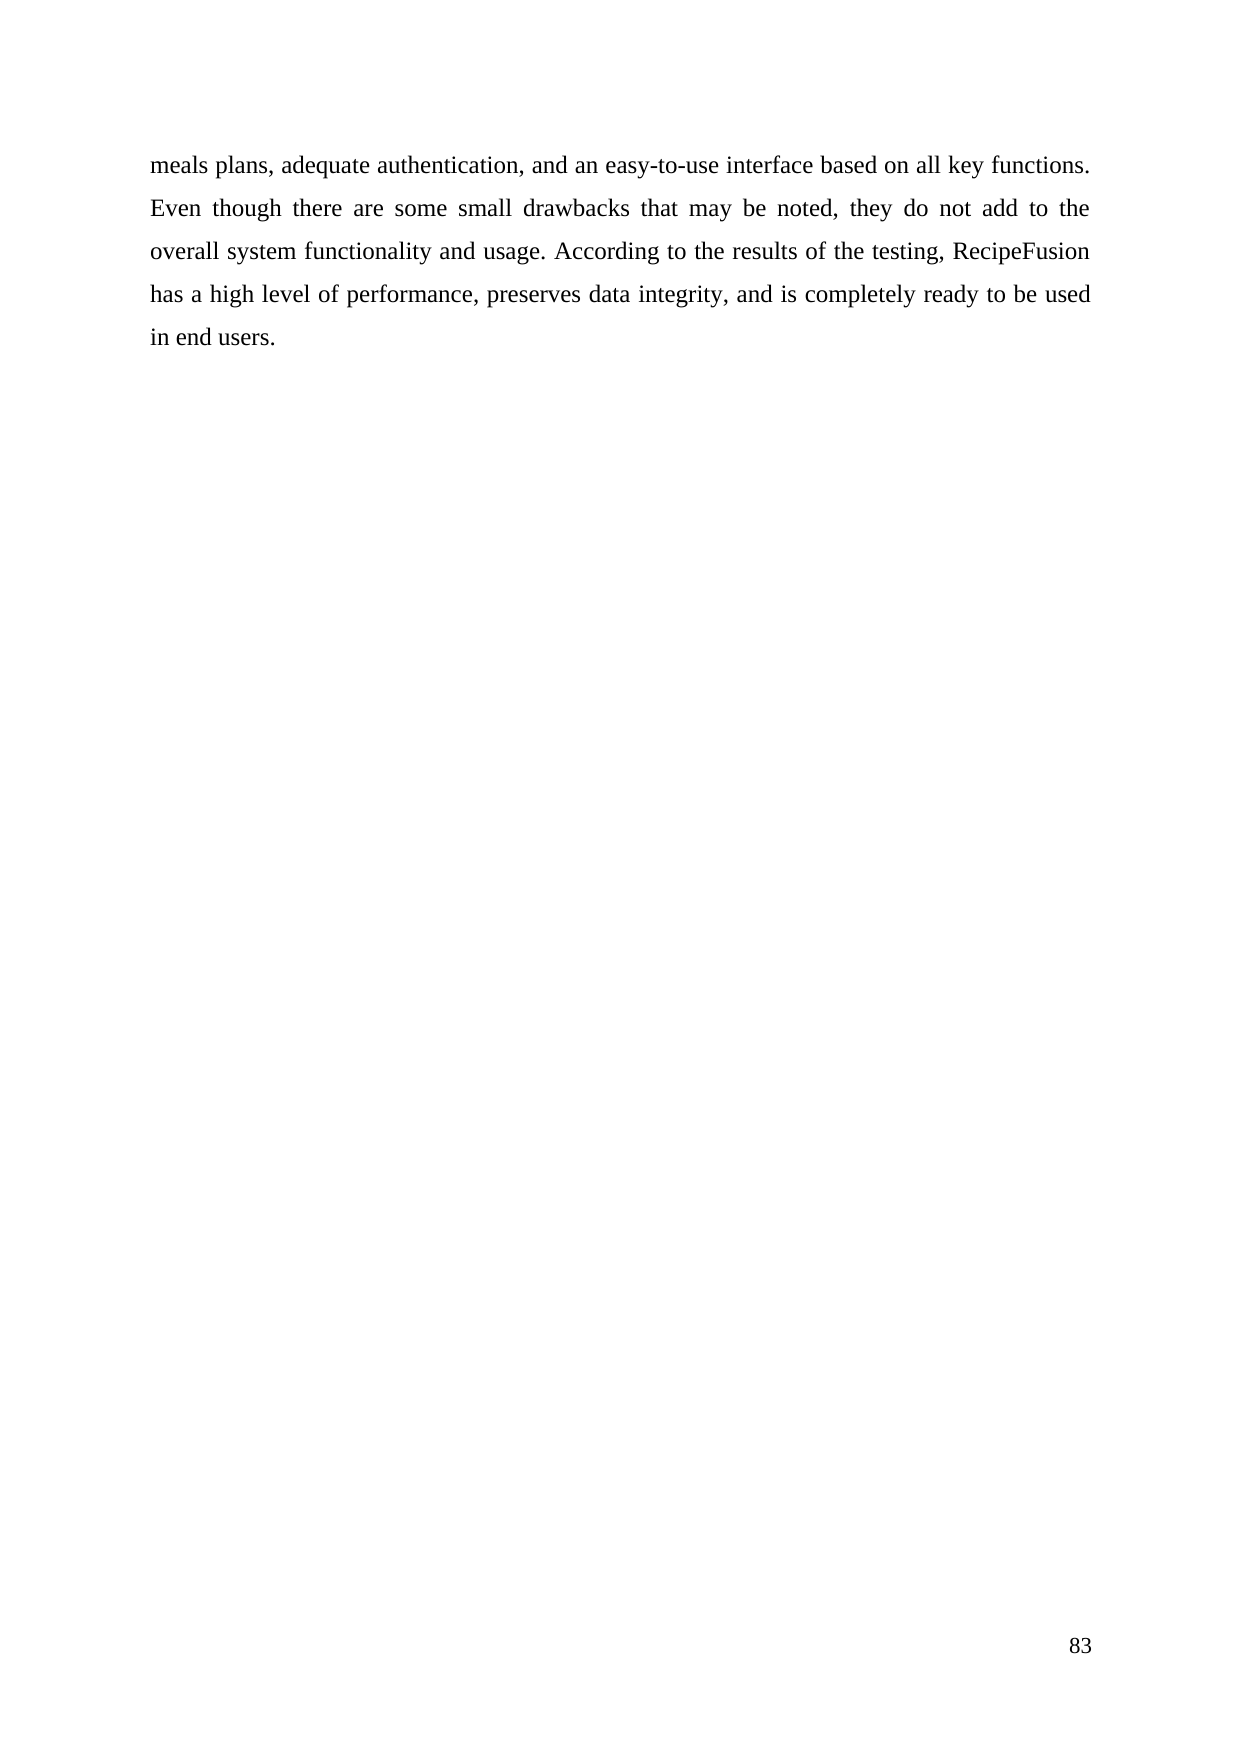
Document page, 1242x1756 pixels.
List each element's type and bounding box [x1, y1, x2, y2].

text [150, 150, 1092, 351]
